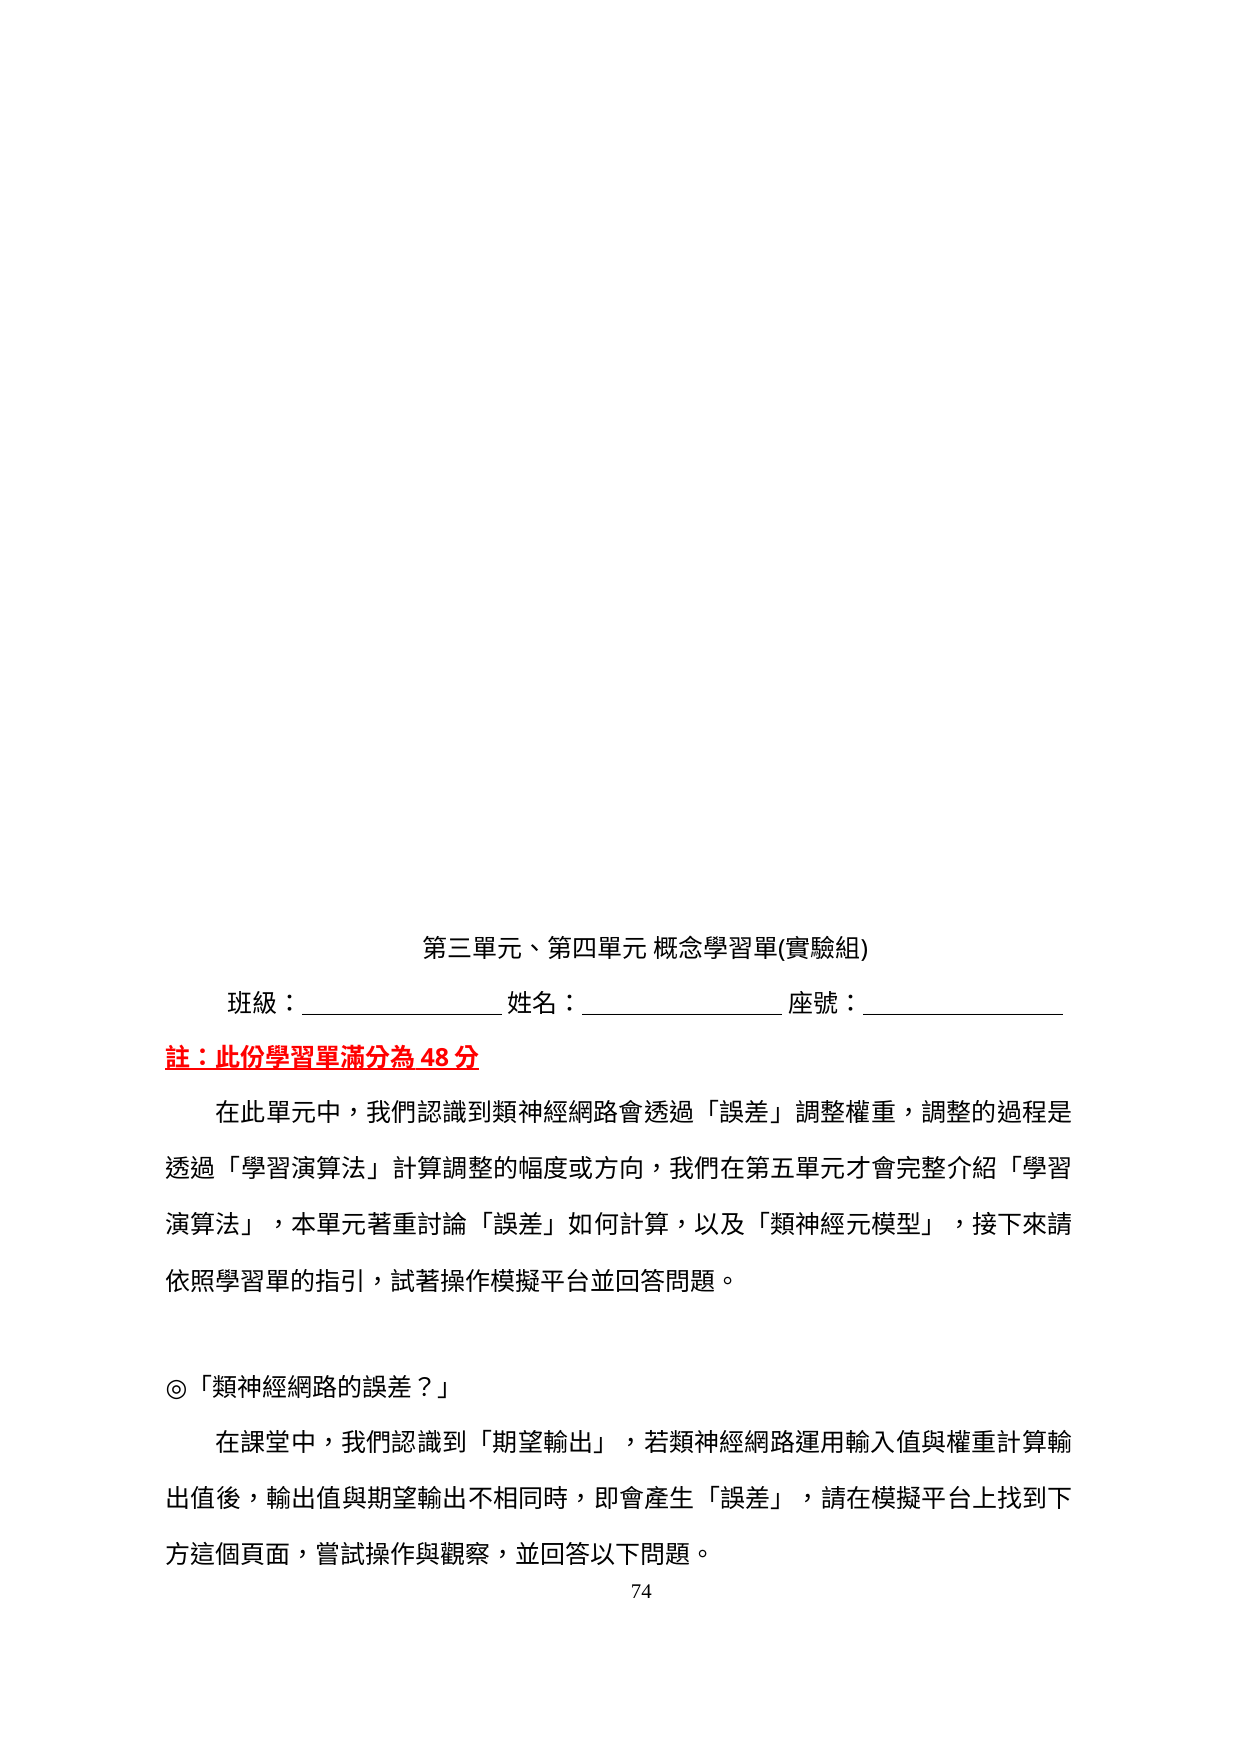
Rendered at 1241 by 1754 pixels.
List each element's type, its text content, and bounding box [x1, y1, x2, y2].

text 第三單元、第四單元 概念學習單(實驗組) [165, 929, 1075, 965]
text 在課堂中，我們認識到「期望輸出」，若類神經網路運用輸入值與權重計算輸出值後，輸出值與期望輸出不相同時，即會產生「誤差」，請在模擬平台上找到下方這個頁面，嘗試操作與觀察，並回答以下問題。 [165, 1422, 1075, 1572]
text 班級：＿＿＿＿＿＿＿＿ 姓名：＿＿＿＿＿＿＿＿ 座號：＿＿＿＿＿＿＿＿ [165, 983, 1075, 1019]
text 在此單元中，我們認識到類神經網路會透過「誤差」調整權重，調整的過程是透過「學習演算法」計算調整的幅度或方向，我們在第五單元才會完整介紹「學習演算法」，本單元著重討論「誤差」如何計算，以及「類神經元模型」，接下來請依照學習單的指引，試著操作模擬平台並回答問題。 [165, 1092, 1075, 1298]
text 註：此份學習單滿分為48分 [165, 1037, 1075, 1074]
text ◎「類神經網路的誤差？」 [165, 1367, 1075, 1403]
